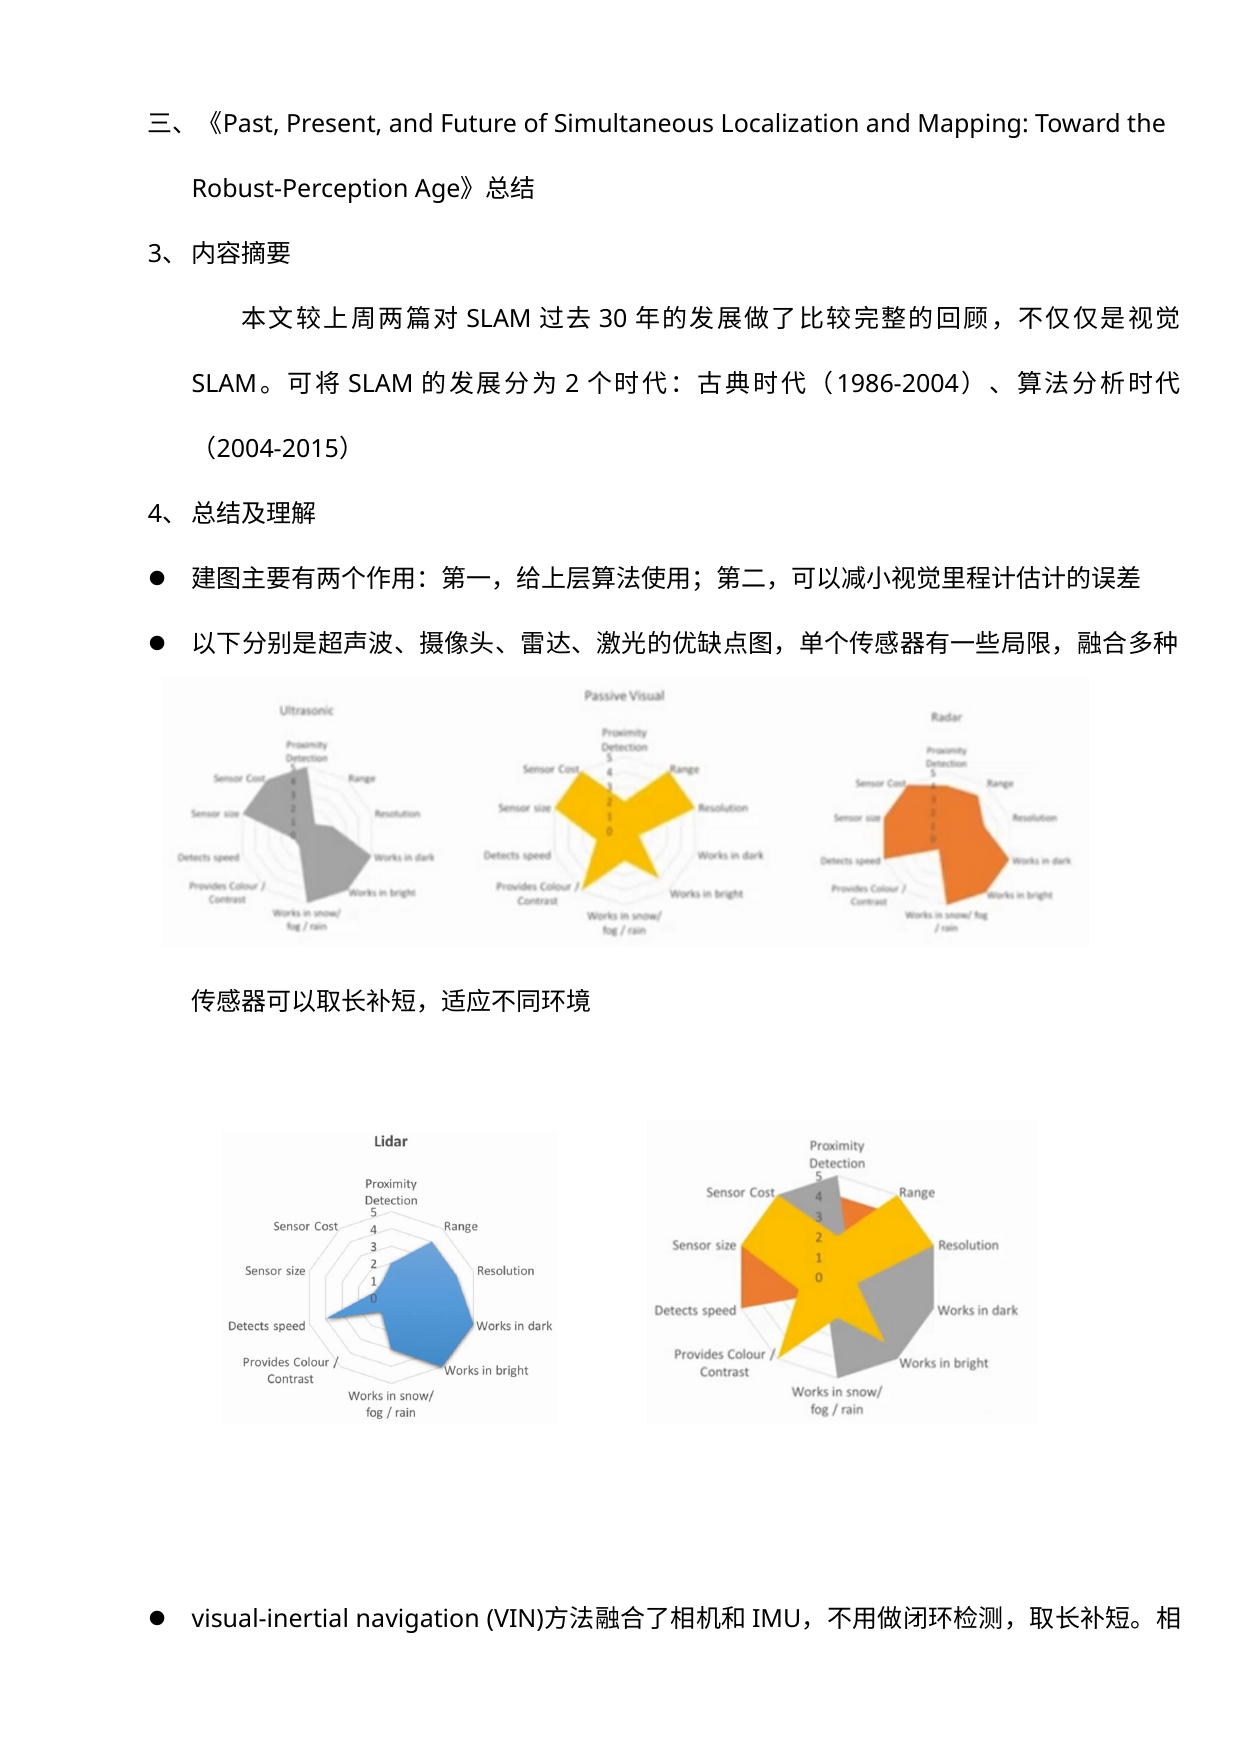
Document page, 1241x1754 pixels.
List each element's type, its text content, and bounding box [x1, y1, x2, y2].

list Robust-Perception Age》总结 [191, 154, 1181, 219]
list 建图主要有两个作用：第一，给上层算法使用；第二，可以减小视觉里程计估计的误差 [148, 544, 1181, 609]
list 总结及理解 [148, 479, 1181, 544]
text 本文较上周两篇对SLAM过去30年的发展做了比较完整的回顾，不仅仅是视觉SLAM。可将SLAM的发展分为2个时代：古典时代（1986-2004）、算法分析时代（2004-2015） [191, 284, 1181, 479]
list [148, 1584, 1181, 1649]
list 《Past, Present, and Future of Simultaneous Localization and Mapping: Toward the [148, 89, 1181, 154]
picture [646, 1121, 1038, 1424]
picture [221, 1131, 557, 1424]
list 内容摘要 [148, 219, 1181, 284]
picture [161, 677, 1090, 947]
